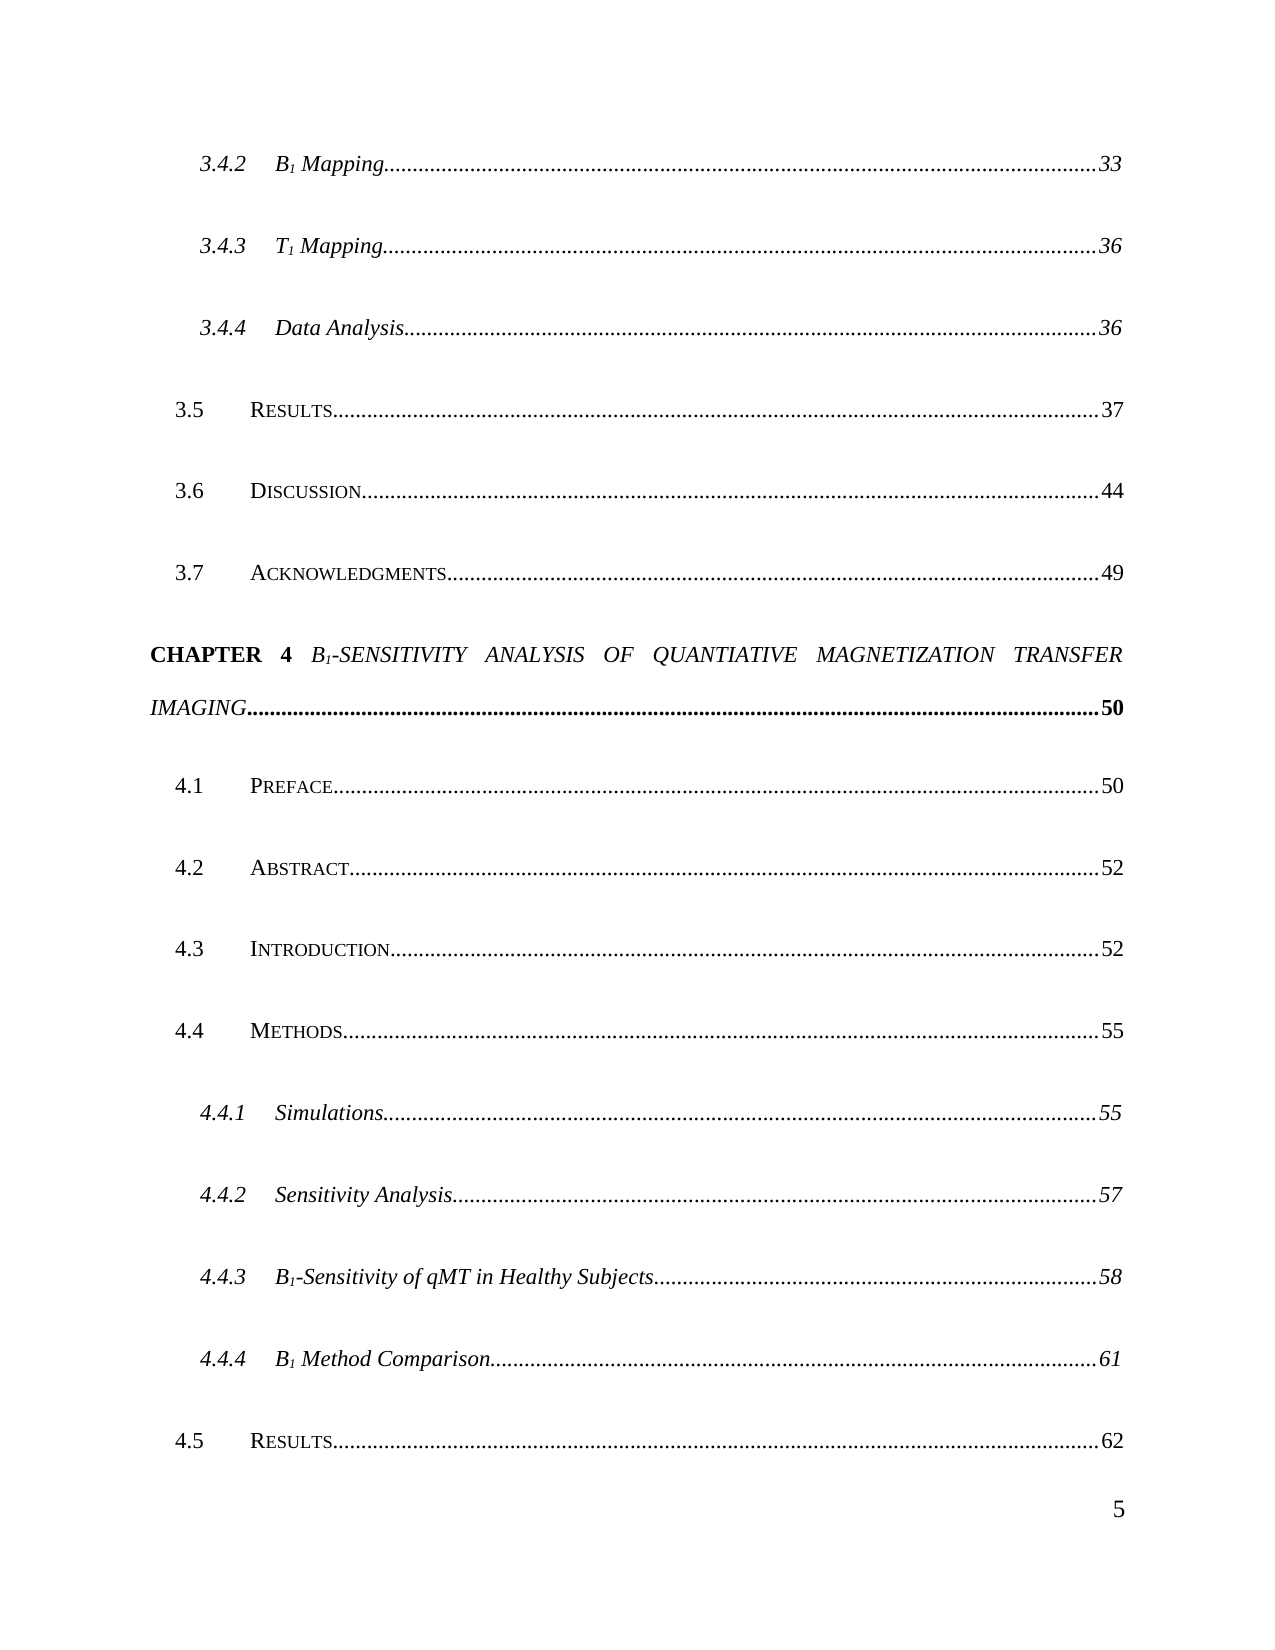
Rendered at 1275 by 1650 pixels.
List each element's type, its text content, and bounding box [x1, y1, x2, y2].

text 4.4.4 B1 Method Comparison 61 [200, 1345, 1125, 1371]
text 3.5 Results 37 [175, 396, 1125, 422]
text 4.4.2 Sensitivity Analysis 57 [200, 1181, 1125, 1207]
text 3.6 Discussion 44 [175, 477, 1125, 504]
text 3.4.2 B1 Mapping 33 [200, 150, 1125, 176]
text 4.4 Methods 55 [175, 1017, 1125, 1044]
text 4.4.3 B1-Sensitivity of qMT in Healthy Subjects 58 [200, 1263, 1125, 1289]
text 3.4.4 Data Analysis 36 [200, 314, 1125, 340]
text 4.3 Introduction 52 [175, 935, 1125, 962]
text 4.4.1 Simulations 55 [200, 1099, 1125, 1126]
text 3.4.3 T1 Mapping 36 [200, 232, 1125, 258]
text 4.1 Preface 50 [175, 772, 1125, 798]
text 4.5 Results 62 [175, 1427, 1125, 1453]
text Chapter 4 B1-Sensitivity Analysis of Quantiative Magnetization Transfer Imaging 50 [150, 641, 1125, 720]
text 4.2 Abstract 52 [175, 853, 1125, 880]
text 3.7 Acknowledgments 49 [175, 559, 1125, 586]
